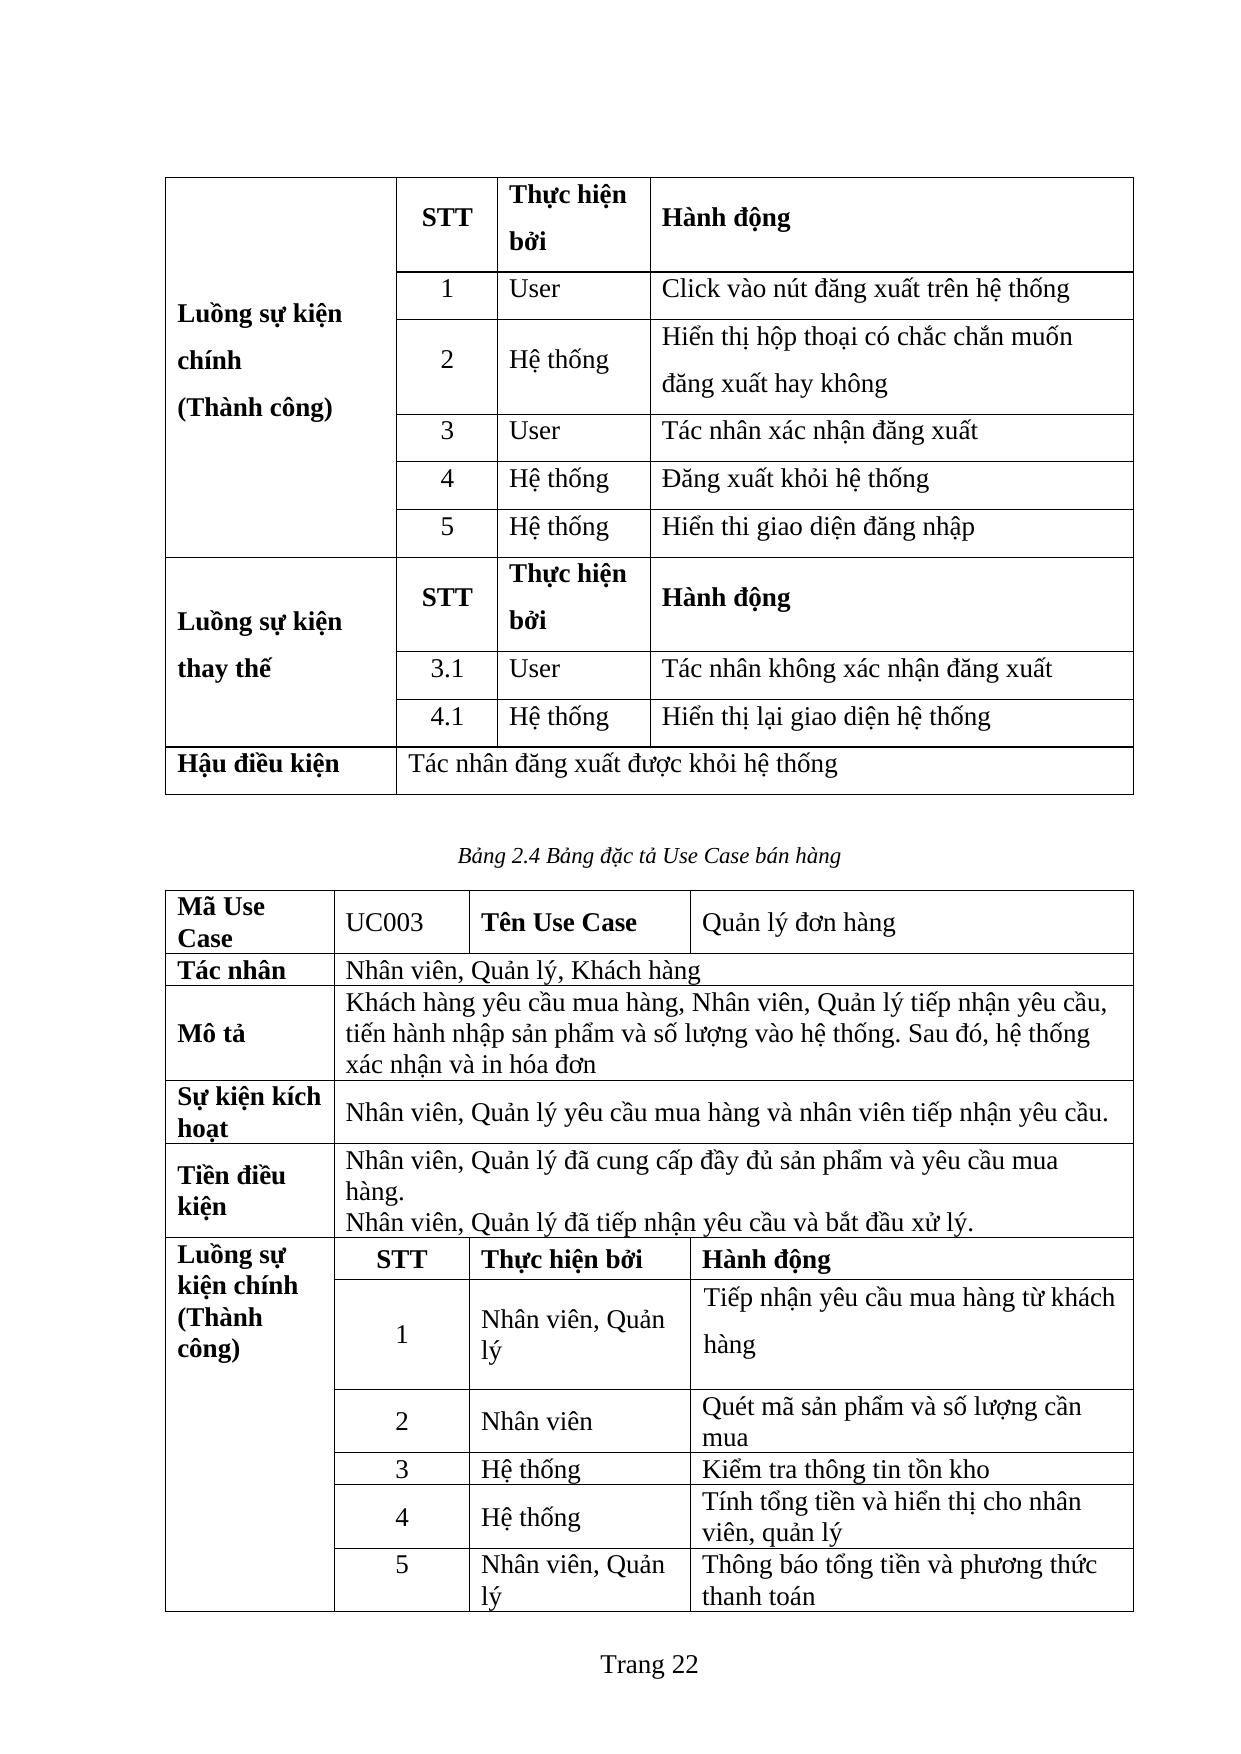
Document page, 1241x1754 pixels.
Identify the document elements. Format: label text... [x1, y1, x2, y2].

table_cell [691, 1280, 1133, 1389]
table_cell Tiền điều kiện [166, 1144, 334, 1237]
table_header Mã Use Case [166, 891, 334, 953]
table_cell User [498, 273, 650, 319]
table_cell Luồng sự kiện chính (Thành công) [166, 178, 396, 557]
table_cell User [498, 415, 650, 461]
table_cell Thực hiện bởi [470, 1238, 690, 1279]
table_cell Thực hiện bởi [498, 558, 650, 651]
table_cell 2 [397, 320, 497, 413]
table_cell Hành động [651, 178, 1133, 271]
table_cell Hành động [651, 558, 1133, 651]
table_cell Sự kiện kích hoạt [166, 1081, 334, 1143]
table_cell Đăng xuất khỏi hệ thống [651, 462, 1133, 509]
table_cell Kiểm tra thông tin tồn kho [691, 1453, 1133, 1484]
table_cell Luồng sự kiện thay thế [166, 558, 396, 746]
table_cell STT [397, 178, 497, 271]
table_cell Hiển thị lại giao diện hệ thống [651, 700, 1133, 746]
table_cell Hiển thi giao diện đăng nhập [651, 510, 1133, 557]
table_cell 2 [335, 1390, 469, 1452]
table_cell 4.1 [397, 700, 497, 746]
table_header UC003 [335, 891, 469, 953]
table_cell Khách hàng yêu cầu mua hàng, Nhân viên, Quản lý tiếp nhận yêu cầu, tiến hành nhập sản phẩm và số lượng vào hệ thống. Sau đó, hệ thống xác nhận và in hóa đơn [335, 986, 1133, 1079]
table_cell Click vào nút đăng xuất trên hệ thống [651, 273, 1133, 319]
table_header Tên Use Case [470, 891, 690, 953]
table_cell Nhân viên, Quản lý, Khách hàng [335, 954, 1133, 985]
table_cell Hệ thống [498, 462, 650, 509]
table_cell Hành động [691, 1238, 1133, 1279]
table_cell Nhân viên, Quản lý yêu cầu mua hàng và nhân viên tiếp nhận yêu cầu. [335, 1081, 1133, 1143]
table_cell 3.1 [397, 652, 497, 699]
table_cell 1 [397, 273, 497, 319]
table_cell Tác nhân đăng xuất được khỏi hệ thống [397, 748, 1133, 794]
table_cell Nhân viên [470, 1390, 690, 1452]
table_cell Mô tả [166, 986, 334, 1079]
table_cell Thông báo tổng tiền và phương thức thanh toán [691, 1549, 1133, 1611]
table_cell 4 [397, 462, 497, 509]
table_cell Nhân viên, Quản lý đã cung cấp đầy đủ sản phẩm và yêu cầu mua hàng. Nhân viên, Quản lý đã tiếp nhận yêu cầu và bắt đầu xử lý. [335, 1144, 1133, 1237]
table_cell 5 [335, 1549, 469, 1611]
table_cell 1 [335, 1280, 469, 1389]
table_cell Luồng sự kiện chính (Thành công) [166, 1238, 334, 1611]
table_cell Quét mã sản phẩm và số lượng cần mua [691, 1390, 1133, 1452]
table_cell 4 [335, 1485, 469, 1548]
table_cell Nhân viên, Quản lý [470, 1280, 690, 1389]
table_cell 3 [335, 1453, 469, 1484]
table_cell STT [335, 1238, 469, 1279]
table_cell 3 [397, 415, 497, 461]
table_cell Hậu điều kiện [166, 748, 396, 794]
table_cell Hiển thị hộp thoại có chắc chắn muốn đăng xuất hay không [651, 320, 1133, 413]
table_cell Hệ thống [498, 320, 650, 413]
table_cell Hệ thống [470, 1485, 690, 1548]
table_cell Thực hiện bởi [498, 178, 650, 271]
table_cell Hệ thống [498, 510, 650, 557]
table_cell Hệ thống [470, 1453, 690, 1484]
table_cell Tác nhân [166, 954, 334, 985]
table_cell Hệ thống [498, 700, 650, 746]
table_header Quản lý đơn hàng [691, 891, 1133, 953]
table_cell 5 [397, 510, 497, 557]
table_cell Tính tổng tiền và hiển thị cho nhân viên, quản lý [691, 1485, 1133, 1548]
table_cell Tác nhân không xác nhận đăng xuất [651, 652, 1133, 699]
table_cell Nhân viên, Quản lý [470, 1549, 690, 1611]
table_cell Tác nhân xác nhận đăng xuất [651, 415, 1133, 461]
table_cell STT [397, 558, 497, 651]
table_cell User [498, 652, 650, 699]
